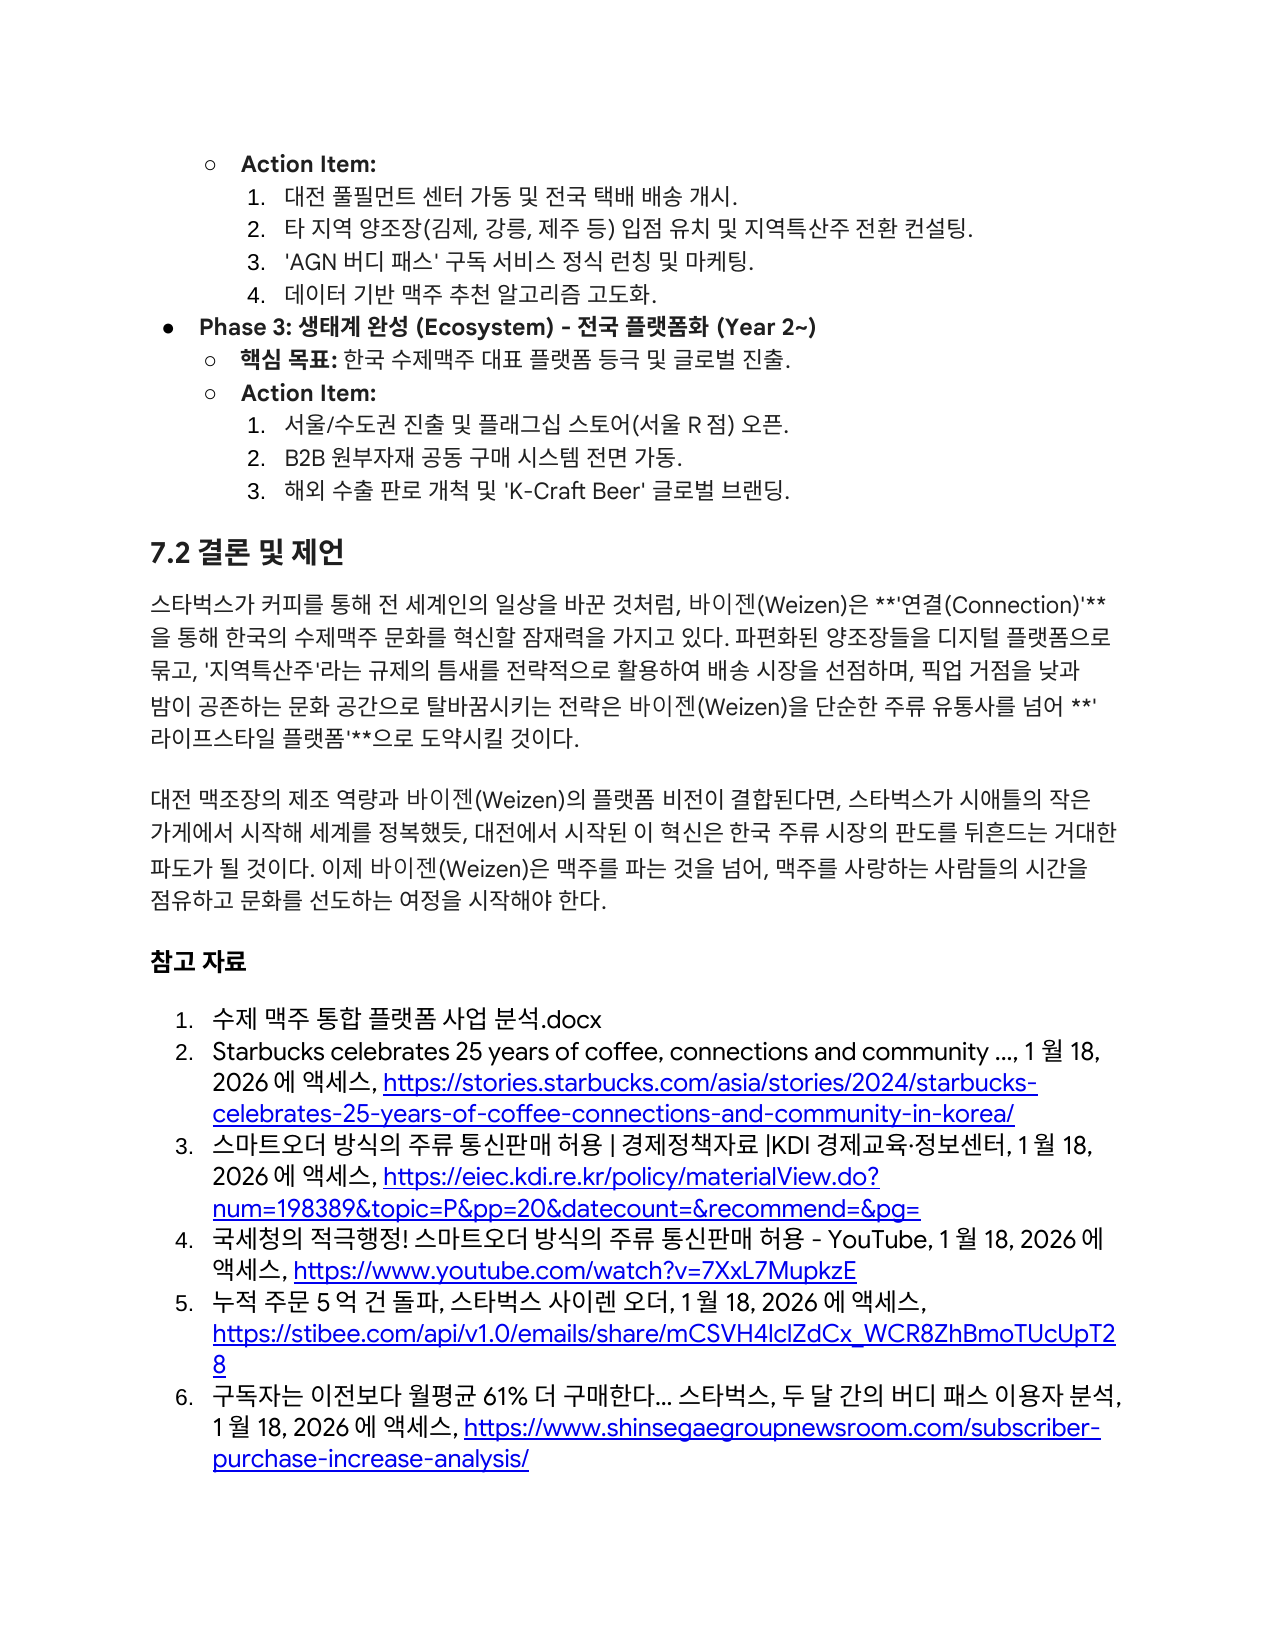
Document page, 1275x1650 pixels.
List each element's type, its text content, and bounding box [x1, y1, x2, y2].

list 타 지역 양조장(김제, 강릉, 제주 등) 입점 유치 및 지역특산주 전환 컨설팅. [247, 215, 1125, 244]
list 대전 풀필먼트 센터 가동 및 전국 택배 배송 개시. [247, 183, 1125, 211]
list Action Item: [203, 150, 1125, 179]
list Phase 3: 생태계 완성 (Ecosystem) - 전국 플랫폼화 (Year 2~) [161, 313, 1125, 342]
list Action Item: [203, 379, 1125, 408]
text 대전 맥조장의 제조 역량과 바이젠(Weizen)의 플랫폼 비전이 결합된다면, 스타벅스가 시애틀의 작은 가게에서 시작해 세계를 정복했듯, 대전에서 시작된 이 혁신은 한국 주류 시장의 판도를 뒤흔드는 거대한 파도가 될 것이다. 이제 바이젠(Weizen)은 맥주를 파는 것을 넘어, 맥주를 사랑하는 사람들의 시간을 점유하고 문화를 선도하는 여정을 시작해야 한다. [150, 783, 1125, 916]
subtitle 참고 자료 [150, 947, 1125, 978]
list 수제 맥주 통합 플랫폼 사업 분석.docx [175, 1005, 1125, 1036]
list 구독자는 이전보다 월평균 61% 더 구매한다… 스타벅스, 두 달 간의 버디 패스 이용자 분석, 1월 18, 2026에 액세스, https://www.shinsegaegroupnewsroom.com/subscriber-purchase-increase-analysis/ [175, 1381, 1125, 1475]
list 'AGN 버디 패스' 구독 서비스 정식 런칭 및 마케팅. [247, 248, 1125, 277]
list 핵심 목표: 한국 수제맥주 대표 플랫폼 등극 및 글로벌 진출. [203, 346, 1125, 375]
list 스마트오더 방식의 주류 통신판매 허용 | 경제정책자료 |KDI 경제교육·정보센터, 1월 18, 2026에 액세스, https://eiec.kdi.re.kr/policy/materialView.do?num=198389&topic=P&pp=20&datecount=&recommend=&pg= [175, 1130, 1125, 1224]
list 누적 주문 5억 건 돌파, 스타벅스 사이렌 오더, 1월 18, 2026에 액세스, https://stibee.com/api/v1.0/emails/share/mCSVH4lclZdCx_WCR8ZhBmoTUcUpT28 [175, 1287, 1125, 1381]
subtitle 7.2 결론 및 제언 [150, 535, 1125, 571]
text 스타벅스가 커피를 통해 전 세계인의 일상을 바꾼 것처럼, 바이젠(Weizen)은 **'연결(Connection)'**을 통해 한국의 수제맥주 문화를 혁신할 잠재력을 가지고 있다. 파편화된 양조장들을 디지털 플랫폼으로 묶고, '지역특산주'라는 규제의 틈새를 전략적으로 활용하여 배송 시장을 선점하며, 픽업 거점을 낮과 밤이 공존하는 문화 공간으로 탈바꿈시키는 전략은 바이젠(Weizen)을 단순한 주류 유통사를 넘어 **'라이프스타일 플랫폼'**으로 도약시킬 것이다. [150, 589, 1125, 754]
list B2B 원부자재 공동 구매 시스템 전면 가동. [247, 444, 1125, 473]
list 데이터 기반 맥주 추천 알고리즘 고도화. [247, 281, 1125, 309]
list 해외 수출 판로 개척 및 'K-Craft Beer' 글로벌 브랜딩. [247, 477, 1125, 506]
list 국세청의 적극행정! 스마트오더 방식의 주류 통신판매 허용 - YouTube, 1월 18, 2026에 액세스, https://www.youtube.com/watch?v=7XxL7MupkzE [175, 1224, 1125, 1287]
list Starbucks celebrates 25 years of coffee, connections and community ..., 1월 18, 2026에 액세스, https://stories.starbucks.com/asia/stories/2024/starbucks-celebrates-25-years-of-coffee-connections-and-community-in-korea/ [175, 1036, 1125, 1130]
list 서울/수도권 진출 및 플래그십 스토어(서울 R점) 오픈. [247, 412, 1125, 440]
